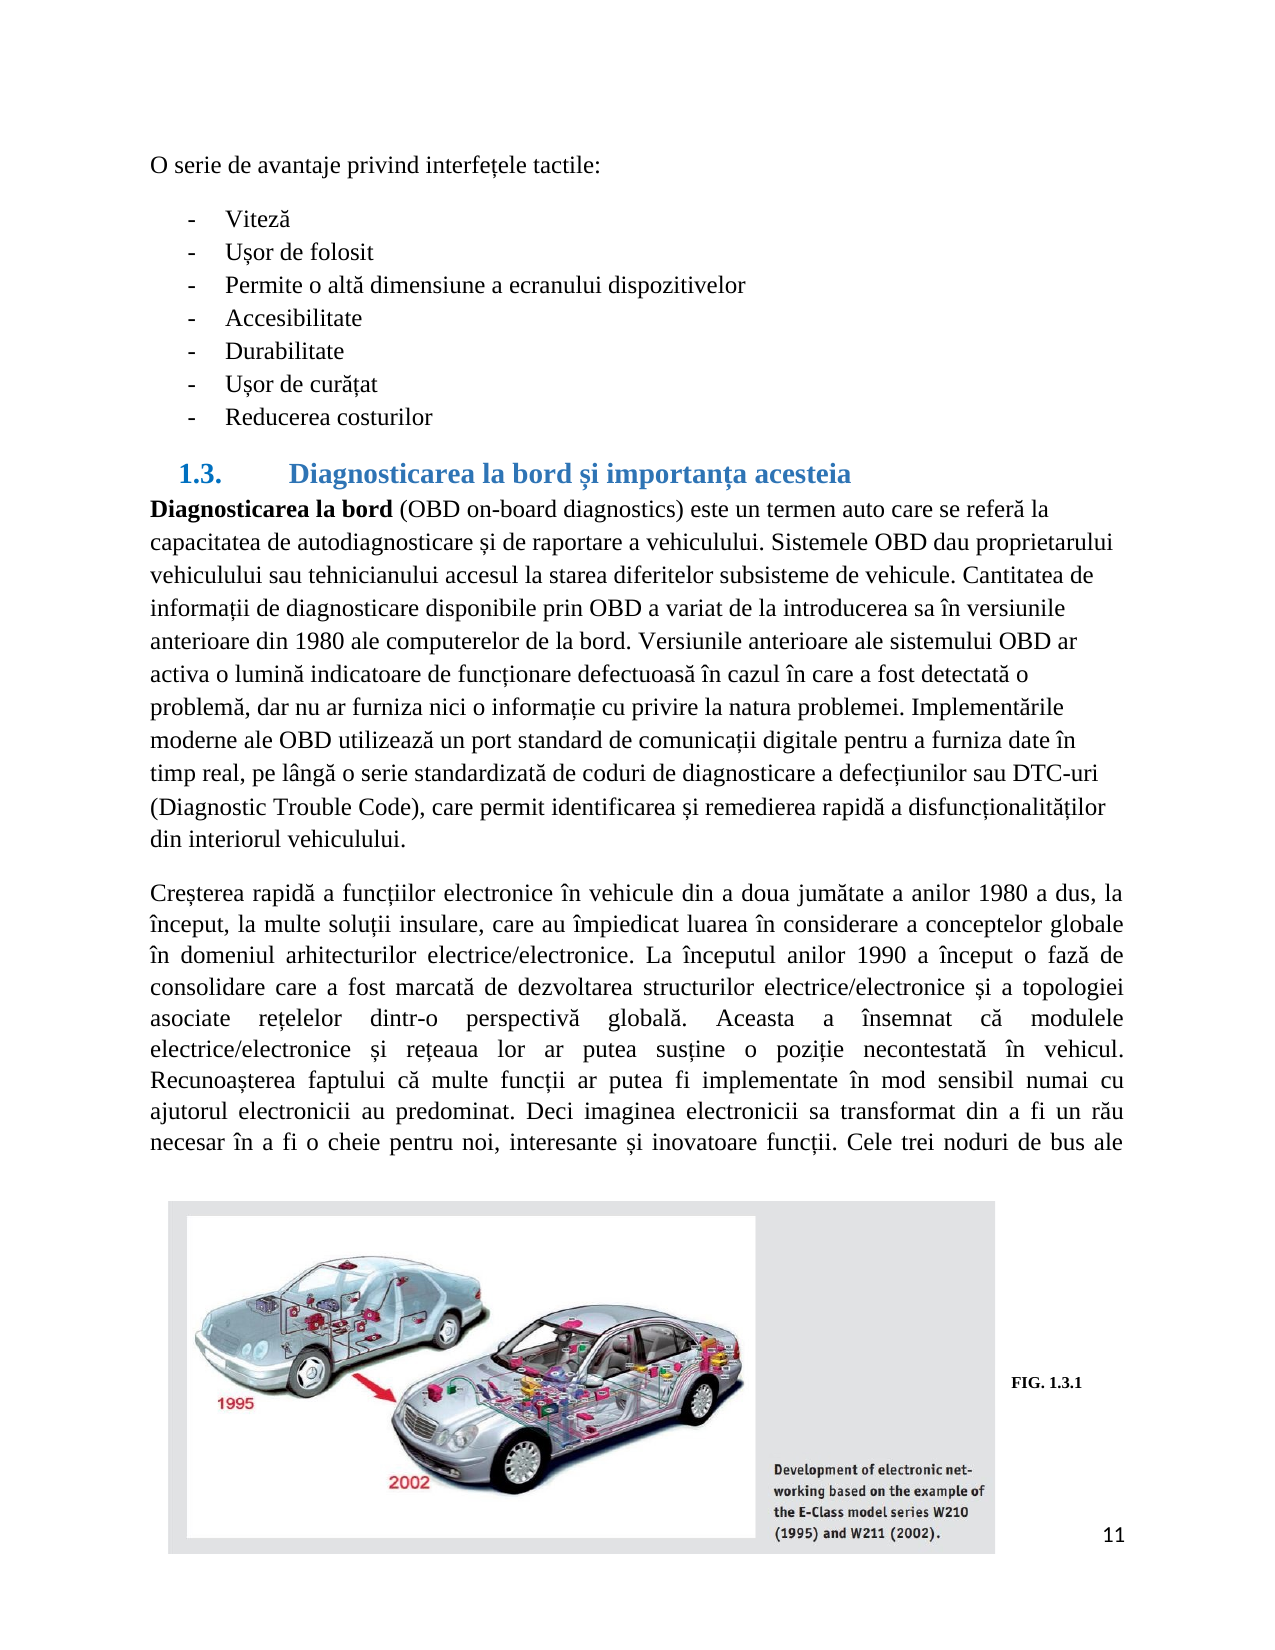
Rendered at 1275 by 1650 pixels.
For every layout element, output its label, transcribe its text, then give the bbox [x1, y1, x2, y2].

list Durabilitate [187, 336, 1125, 365]
list Permite o altă dimensiune a ecranului dispozitivelor [187, 270, 1125, 299]
list Ușor de curățat [187, 369, 1125, 398]
list Reducerea costurilor [187, 402, 1125, 431]
text Diagnosticarea la bord (OBD on-board diagnostics) este un termen auto care se referă la capacitatea de autodiagnosticare și de raportare a vehiculului. Sistemele OBD dau proprietarului vehiculului sau tehnicianului accesul la starea diferitelor subsisteme de vehicule. Cantitatea de informații de diagnosticare disponibile prin OBD a variat de la introducerea sa în versiunile anterioare din 1980 ale computerelor de la bord. Versiunile anterioare ale sistemului OBD ar activa o lumină indicatoare de funcționare defectuoasă în cazul în care a fost detectată o problemă, dar nu ar furniza nici o informație cu privire la natura problemei. Implementările moderne ale OBD utilizează un port standard de comunicații digitale pentru a furniza date în timp real, pe lângă o serie standardizată de coduri de diagnosticare a defecțiunilor sau DTC-uri (Diagnostic Trouble Code), care permit identificarea și remedierea rapidă a disfuncționalităților din interiorul vehiculului. [150, 494, 1125, 853]
text O serie de avantaje privind interfețele tactile: [150, 150, 1125, 179]
picture [167, 1201, 996, 1554]
subtitle Diagnosticarea la bord și importanța acesteia [178, 456, 1125, 489]
list Accesibilitate [187, 303, 1125, 332]
list Viteză [187, 204, 1125, 233]
list Ușor de folosit [187, 237, 1125, 266]
